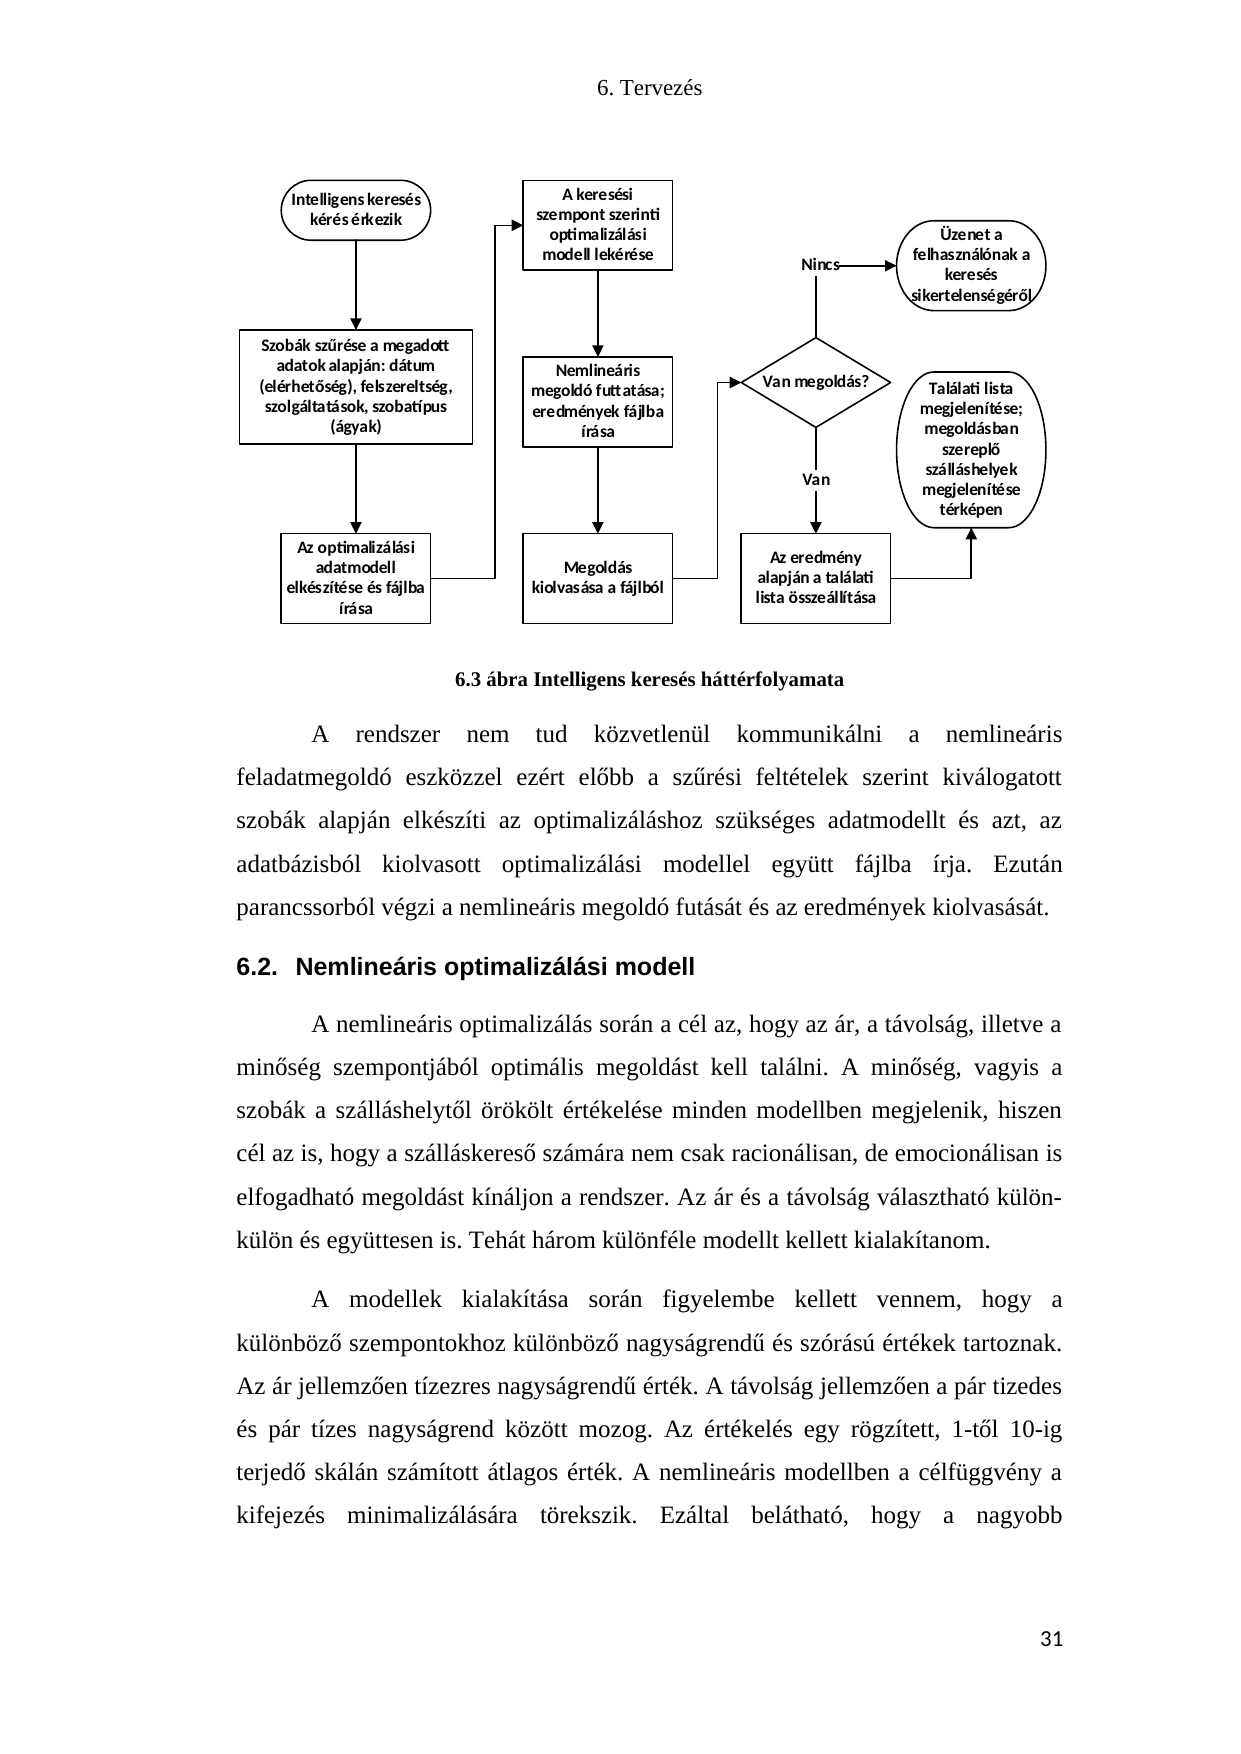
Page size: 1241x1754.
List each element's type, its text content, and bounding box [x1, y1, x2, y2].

text 6.3 ábra Intelligens keresés háttérfolyamata [236, 667, 1063, 691]
subtitle Nemlineáris optimalizálási modell [236, 952, 1063, 980]
text A nemlineáris optimalizálás során a cél az, hogy az ár, a távolság, illetve a minőség szempontjából optimális megoldást kell találni. A minőség, vagyis a szobák a szálláshelytől örökölt értékelése minden modellben megjelenik, hiszen cél az is, hogy a szálláskereső számára nem csak racionálisan, de emocionálisan is elfogadható megoldást kínáljon a rendszer. Az ár és a távolság választható külön-külön és együttesen is. Tehát három különféle modellt kellett kialakítanom. [236, 1009, 1063, 1253]
text A rendszer nem tud közvetlenül kommunikálni a nemlineáris feladatmegoldó eszközzel ezért előbb a szűrési feltételek szerint kiválogatott szobák alapján elkészíti az optimalizáláshoz szükséges adatmodellt és azt, az adatbázisból kiolvasott optimalizálási modellel együtt fájlba írja. Ezután parancssorból végzi a nemlineáris megoldó futását és az eredmények kiolvasását. [236, 719, 1063, 921]
